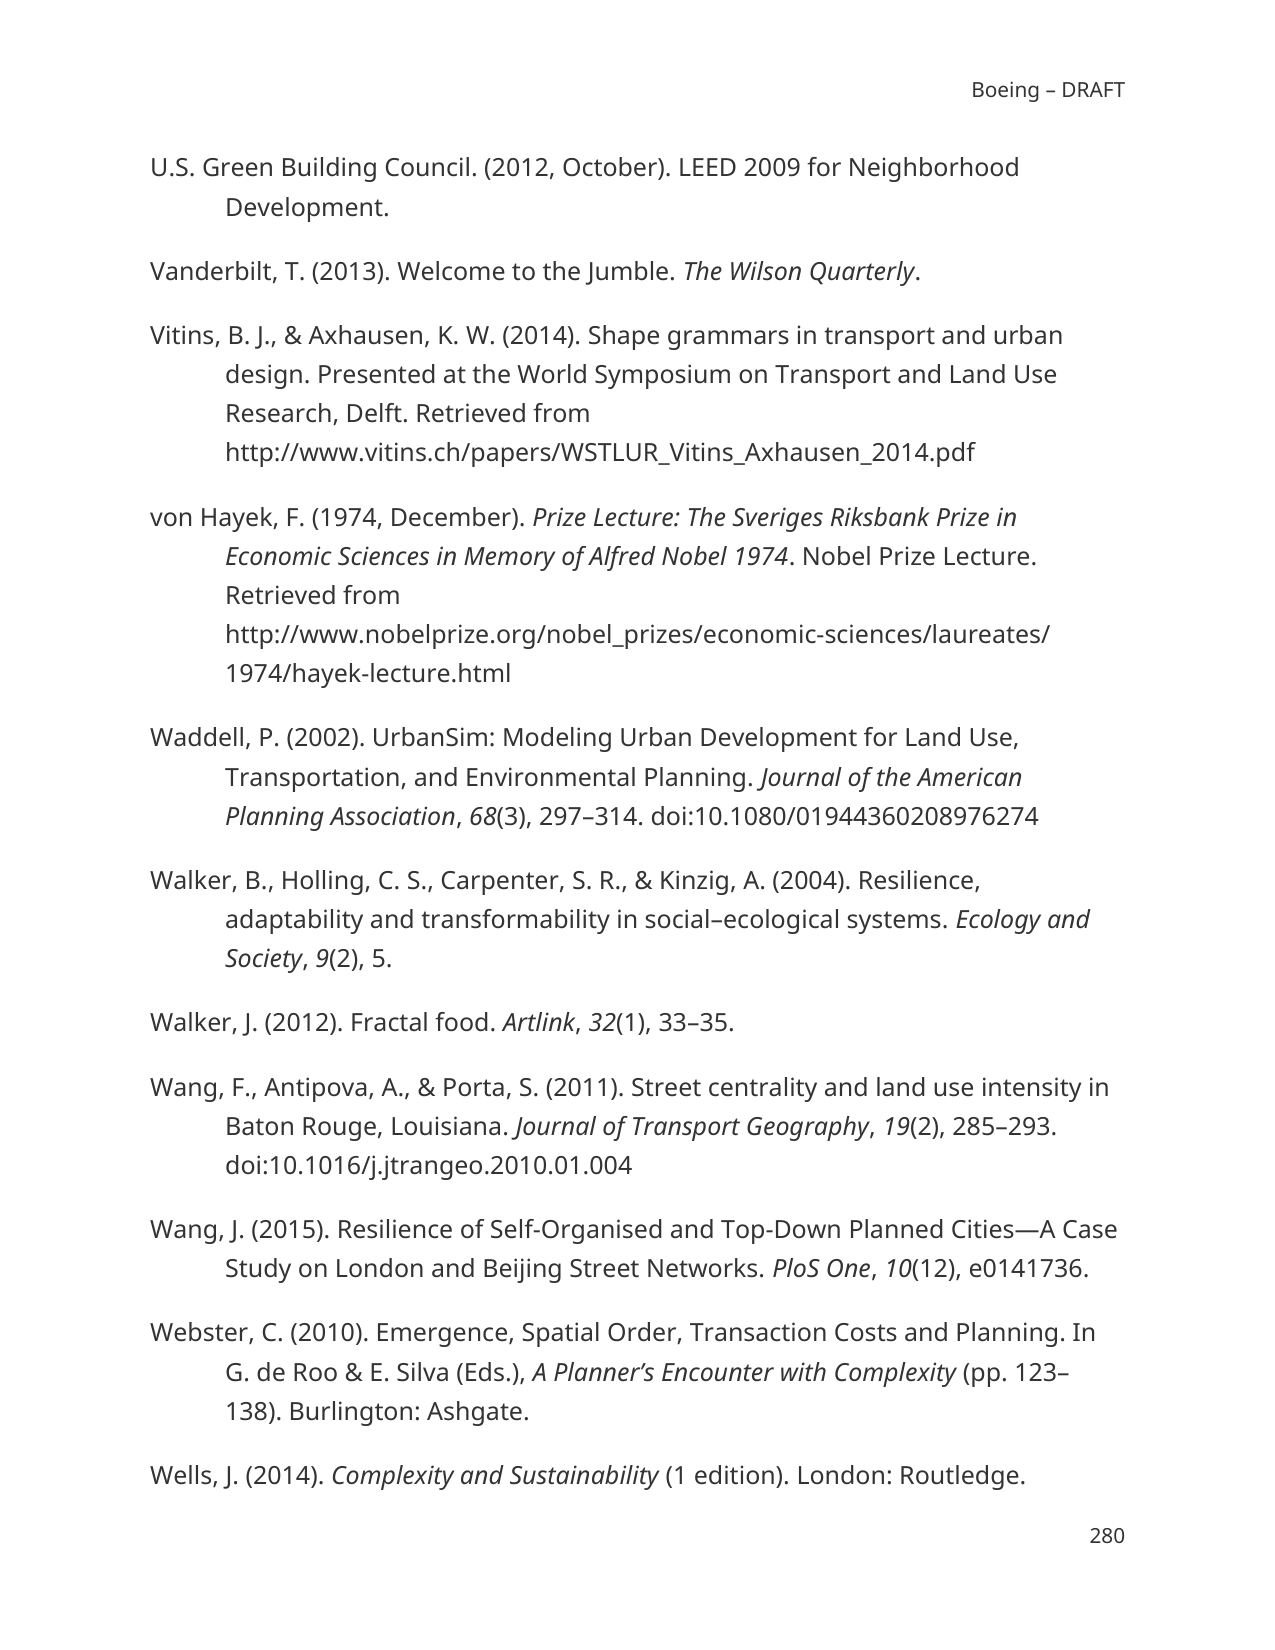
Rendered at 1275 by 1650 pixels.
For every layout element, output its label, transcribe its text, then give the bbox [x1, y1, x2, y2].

text Webster, C. (2010). Emergence, Spatial Order, Transaction Costs and Planning. In G. de Roo & E. Silva (Eds.), A Planner’s Encounter with Complexity (pp. 123–138). Burlington: Ashgate. [150, 1315, 1125, 1427]
text Waddell, P. (2002). UrbanSim: Modeling Urban Development for Land Use, Transportation, and Environmental Planning. Journal of the American Planning Association, 68(3), 297–314. doi:10.1080/01944360208976274 [150, 720, 1125, 832]
text von Hayek, F. (1974, December). Prize Lecture: The Sveriges Riksbank Prize in Economic Sciences in Memory of Alfred Nobel 1974. Nobel Prize Lecture. Retrieved from http://www.nobelprize.org/nobel_prizes/economic-sciences/laureates/1974/hayek-lecture.html [150, 499, 1125, 690]
text Wells, J. (2014). Complexity and Sustainability (1 edition). London: Routledge. [150, 1457, 1125, 1492]
text U.S. Green Building Council. (2012, October). LEED 2009 for Neighborhood Development. [150, 150, 1125, 223]
text Walker, B., Holling, C. S., Carpenter, S. R., & Kinzig, A. (2004). Resilience, adaptability and transformability in social–ecological systems. Ecology and Society, 9(2), 5. [150, 862, 1125, 975]
text Wang, J. (2015). Resilience of Self-Organised and Top-Down Planned Cities—A Case Study on London and Beijing Street Networks. PloS One, 10(12), e0141736. [150, 1212, 1125, 1285]
text Vitins, B. J., & Axhausen, K. W. (2014). Shape grammars in transport and urban design. Presented at the World Symposium on Transport and Land Use Research, Delft. Retrieved from http://www.vitins.ch/papers/WSTLUR_Vitins_Axhausen_2014.pdf [150, 317, 1125, 469]
text Vanderbilt, T. (2013). Welcome to the Jumble. The Wilson Quarterly. [150, 253, 1125, 287]
text Wang, F., Antipova, A., & Porta, S. (2011). Street centrality and land use intensity in Baton Rouge, Louisiana. Journal of Transport Geography, 19(2), 285–293. doi:10.1016/j.jtrangeo.2010.01.004 [150, 1069, 1125, 1182]
text Walker, J. (2012). Fractal food. Artlink, 32(1), 33–35. [150, 1005, 1125, 1039]
